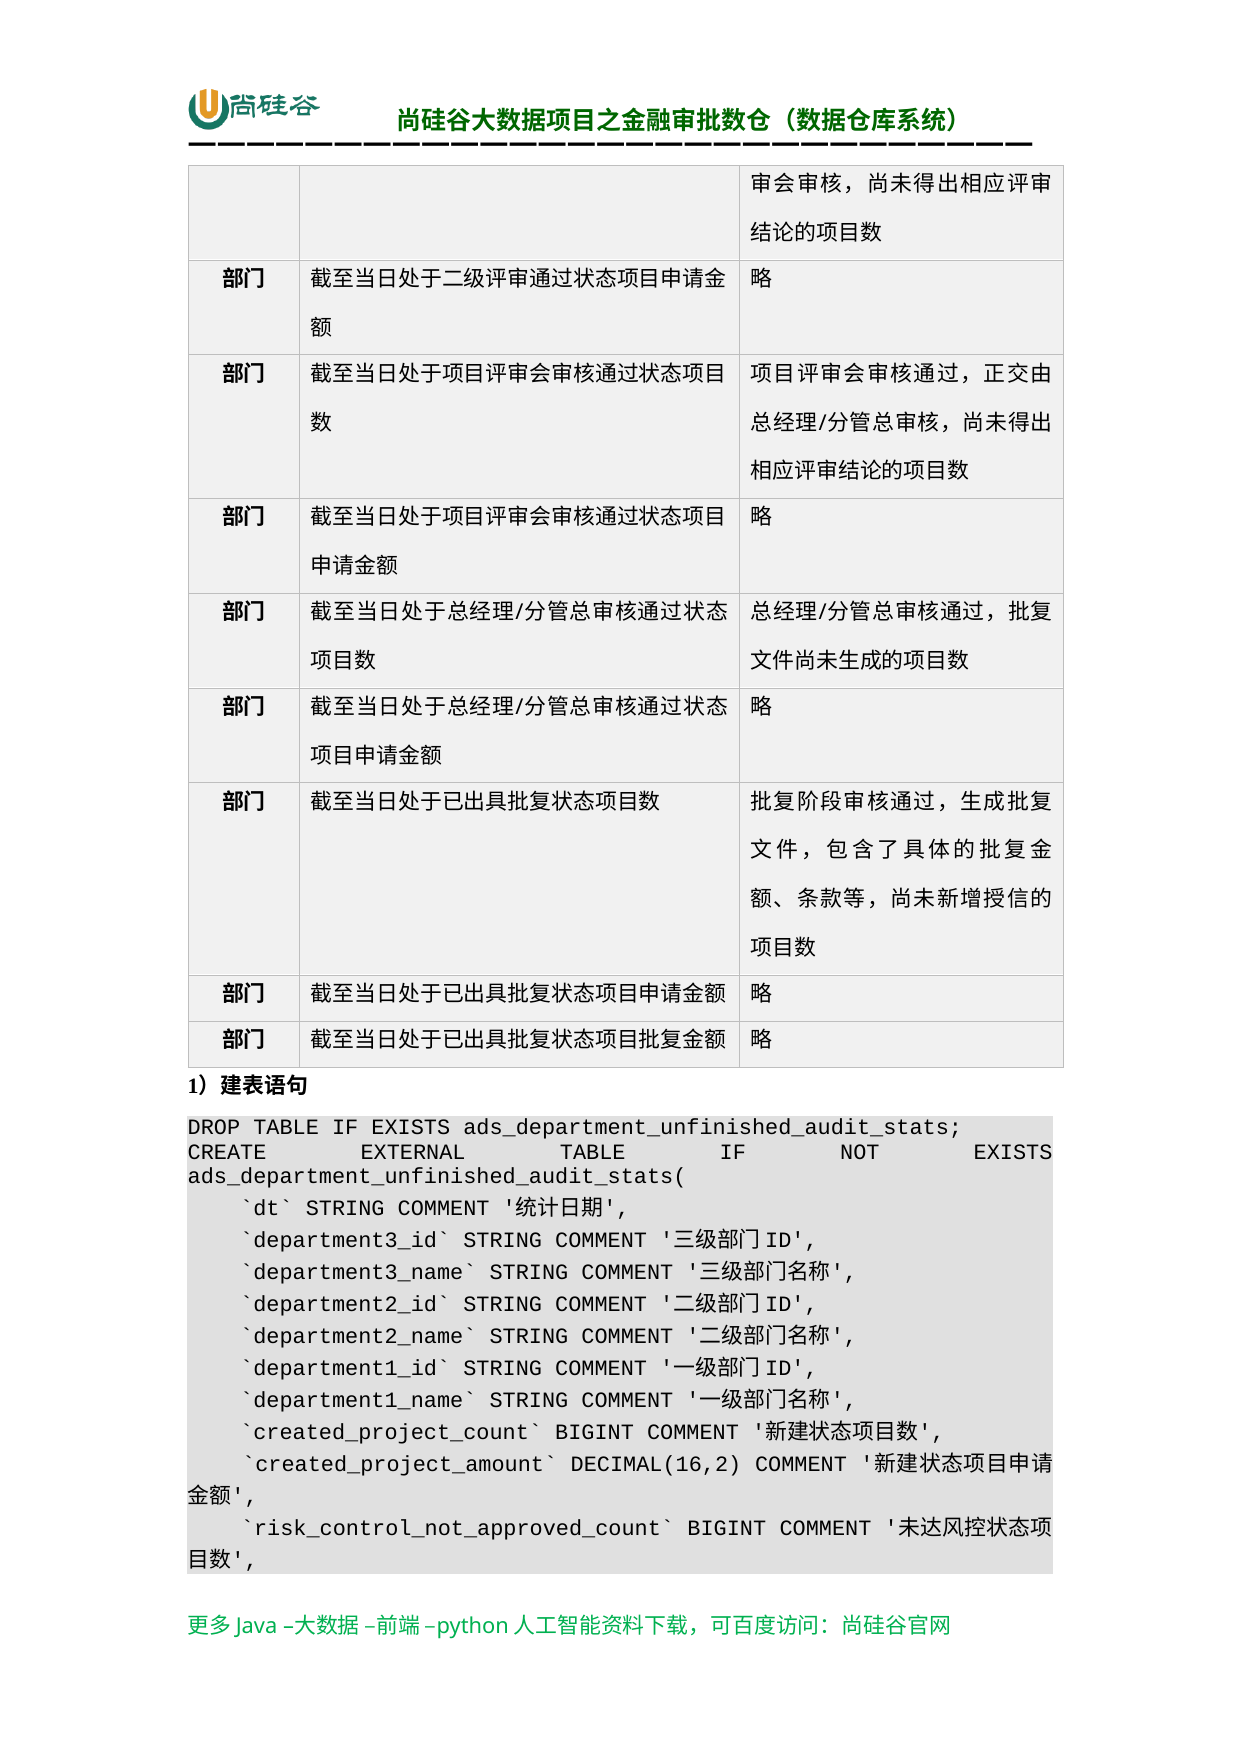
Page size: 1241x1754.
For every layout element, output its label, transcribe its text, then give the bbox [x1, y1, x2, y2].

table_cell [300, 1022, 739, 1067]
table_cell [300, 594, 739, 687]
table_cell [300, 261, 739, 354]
text DROP TABLE IF EXISTS ads_department_unfinished_audit_stats; [187, 1116, 1053, 1141]
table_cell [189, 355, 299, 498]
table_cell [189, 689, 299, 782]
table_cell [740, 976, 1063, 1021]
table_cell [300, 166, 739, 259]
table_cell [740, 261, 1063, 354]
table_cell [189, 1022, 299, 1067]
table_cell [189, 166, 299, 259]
text `risk_control_not_approved_count` BIGINT COMMENT '未达风控状态项目数', [187, 1510, 1053, 1574]
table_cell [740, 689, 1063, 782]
text `department1_name` STRING COMMENT '一级部门名称', [187, 1382, 1053, 1414]
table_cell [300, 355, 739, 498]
text `department2_name` STRING COMMENT '二级部门名称', [187, 1318, 1053, 1350]
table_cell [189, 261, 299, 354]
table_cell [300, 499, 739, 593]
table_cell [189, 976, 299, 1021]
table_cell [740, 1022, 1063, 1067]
text `department3_name` STRING COMMENT '三级部门名称', [187, 1254, 1053, 1286]
text `dt` STRING COMMENT '统计日期', [187, 1190, 1053, 1222]
text 1）建表语句 [187, 1068, 1053, 1100]
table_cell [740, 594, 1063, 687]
text `department1_id` STRING COMMENT '一级部门ID', [187, 1350, 1053, 1382]
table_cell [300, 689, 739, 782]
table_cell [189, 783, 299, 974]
text `department2_id` STRING COMMENT '二级部门ID', [187, 1286, 1053, 1318]
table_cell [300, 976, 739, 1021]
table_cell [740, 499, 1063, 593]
text CREATE EXTERNAL TABLE IF NOT EXISTS ads_department_unfinished_audit_stats( [187, 1141, 1053, 1190]
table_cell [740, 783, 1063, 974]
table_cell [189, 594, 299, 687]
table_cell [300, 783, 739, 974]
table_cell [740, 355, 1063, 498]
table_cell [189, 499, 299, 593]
text `department3_id` STRING COMMENT '三级部门ID', [187, 1222, 1053, 1254]
text `created_project_count` BIGINT COMMENT '新建状态项目数', [187, 1414, 1053, 1446]
text `created_project_amount` DECIMAL(16,2) COMMENT '新建状态项目申请金额', [187, 1446, 1053, 1510]
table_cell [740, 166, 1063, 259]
